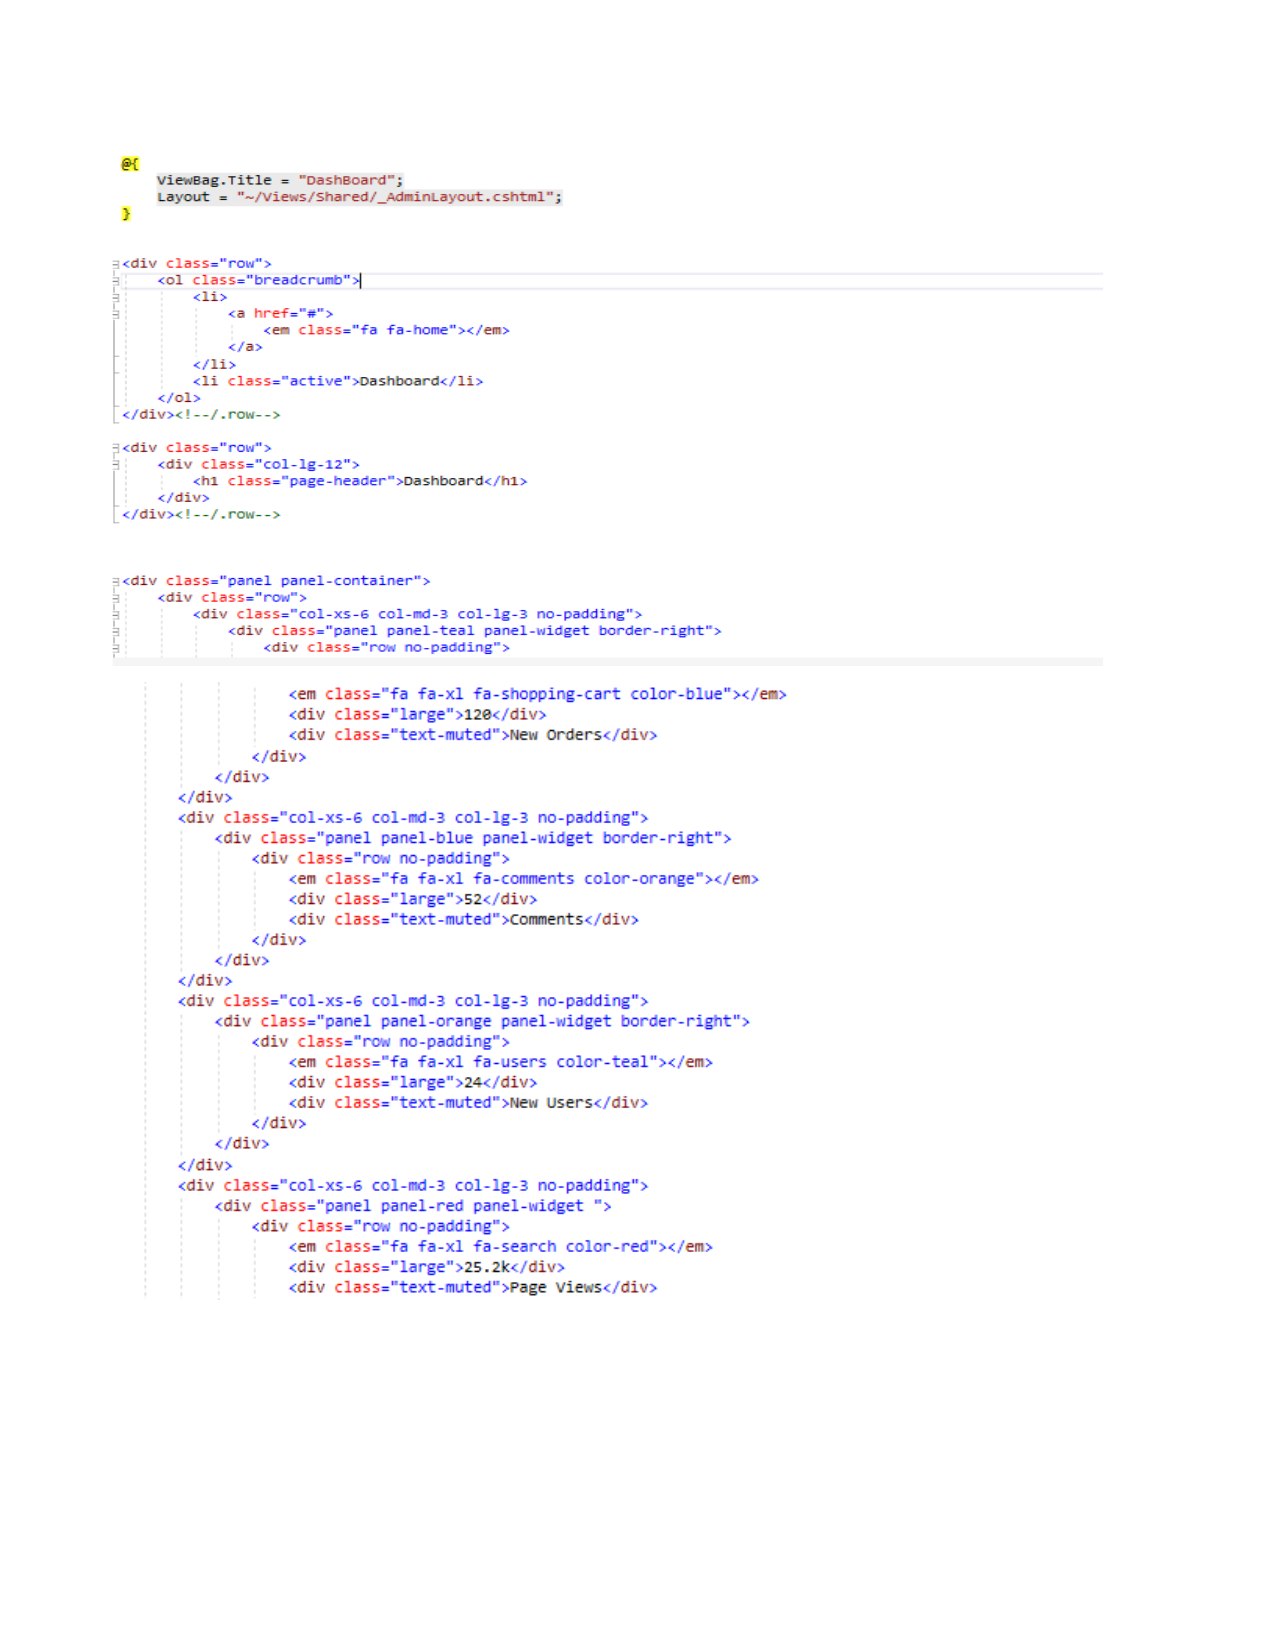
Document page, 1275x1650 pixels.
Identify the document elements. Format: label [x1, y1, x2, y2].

picture [112, 150, 1104, 666]
picture [112, 682, 1149, 1300]
